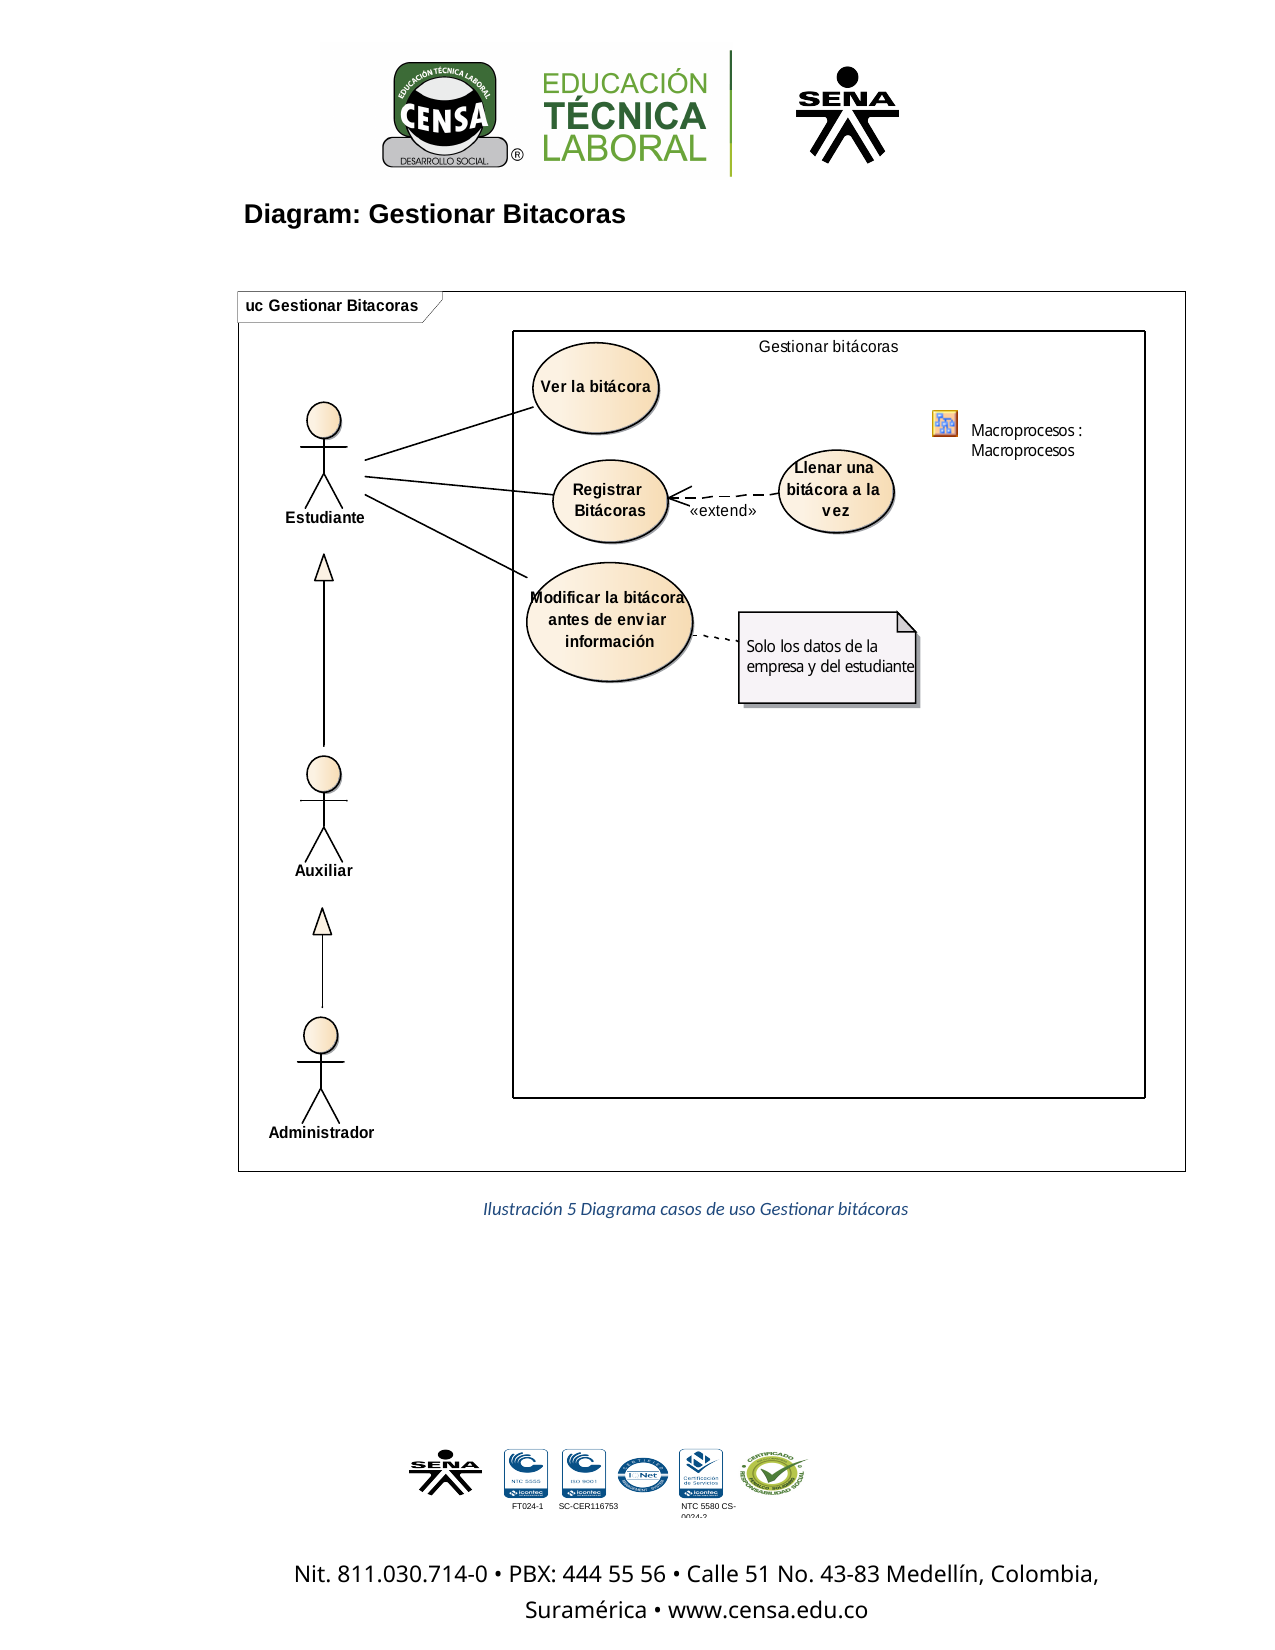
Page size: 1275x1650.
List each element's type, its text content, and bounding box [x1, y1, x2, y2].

picture [732, 1446, 815, 1501]
picture [404, 1446, 487, 1499]
picture [615, 1454, 671, 1494]
picture [789, 59, 906, 171]
picture [320, 42, 733, 180]
picture [556, 1446, 612, 1501]
picture [673, 1446, 729, 1501]
picture [498, 1446, 554, 1501]
subtitle Diagram: Gestionar Bitacoras [236, 198, 1157, 229]
